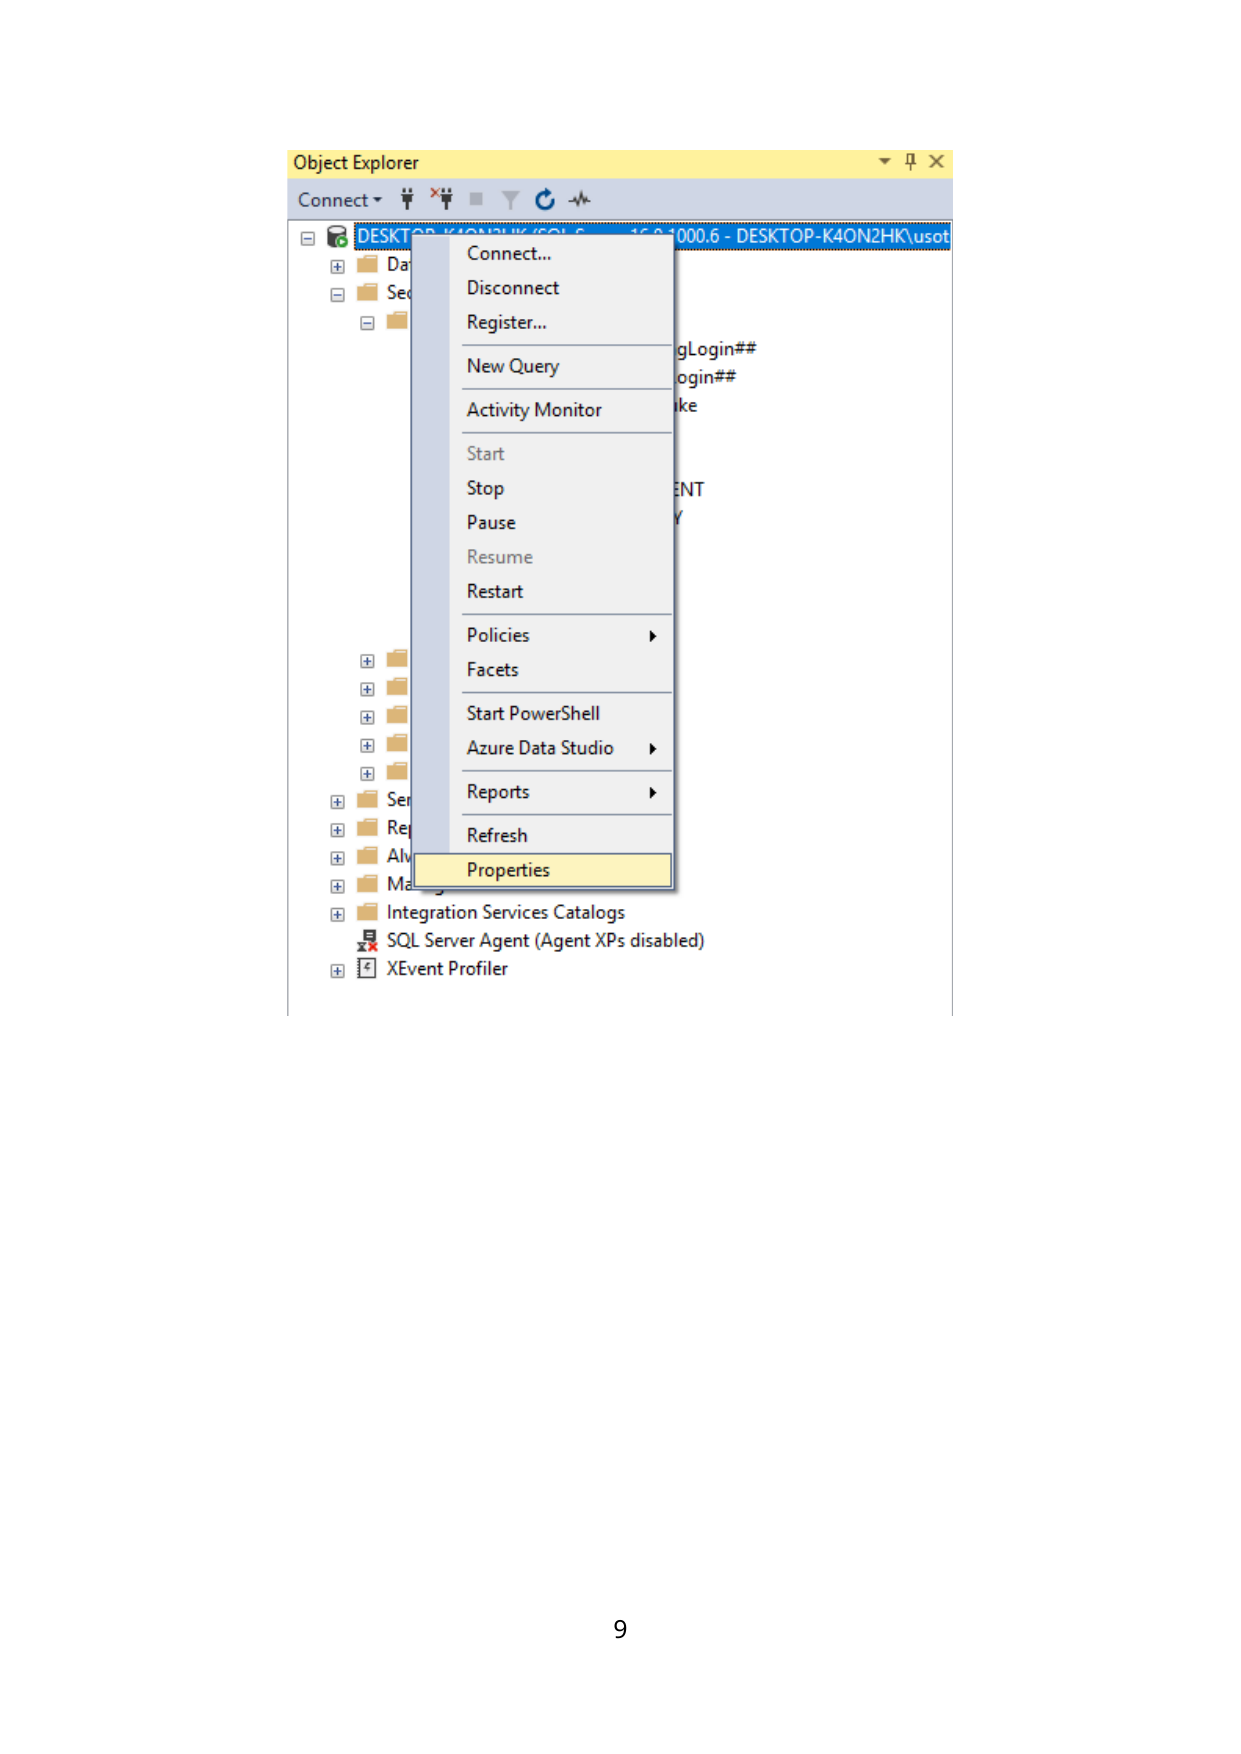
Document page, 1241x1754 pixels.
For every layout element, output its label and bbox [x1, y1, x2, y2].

picture [287, 150, 953, 1016]
